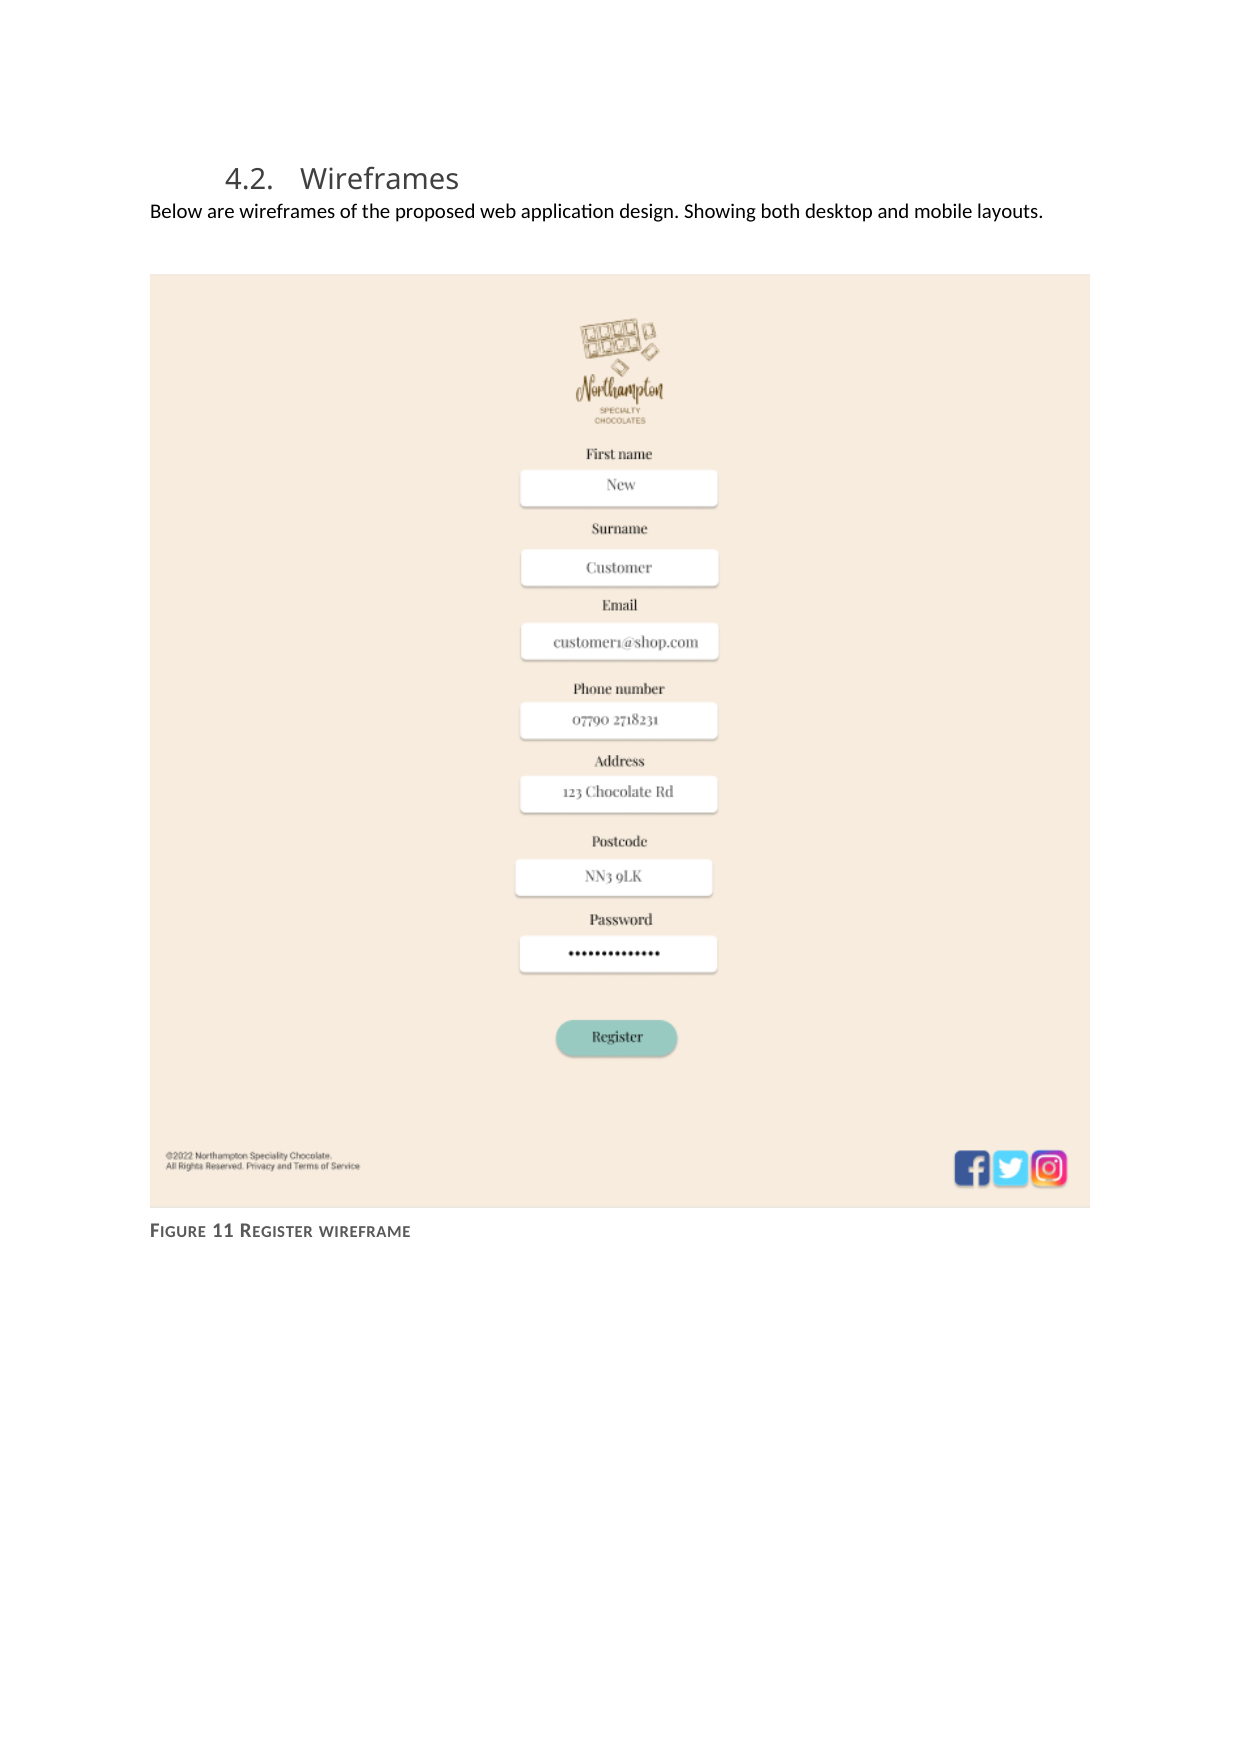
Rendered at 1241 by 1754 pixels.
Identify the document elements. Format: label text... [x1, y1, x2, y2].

text Below are wireframes of the proposed web application design. Showing both desktop and mobile layouts. [150, 198, 1090, 223]
picture [149, 274, 1091, 1208]
subtitle Wireframes [225, 158, 1090, 198]
